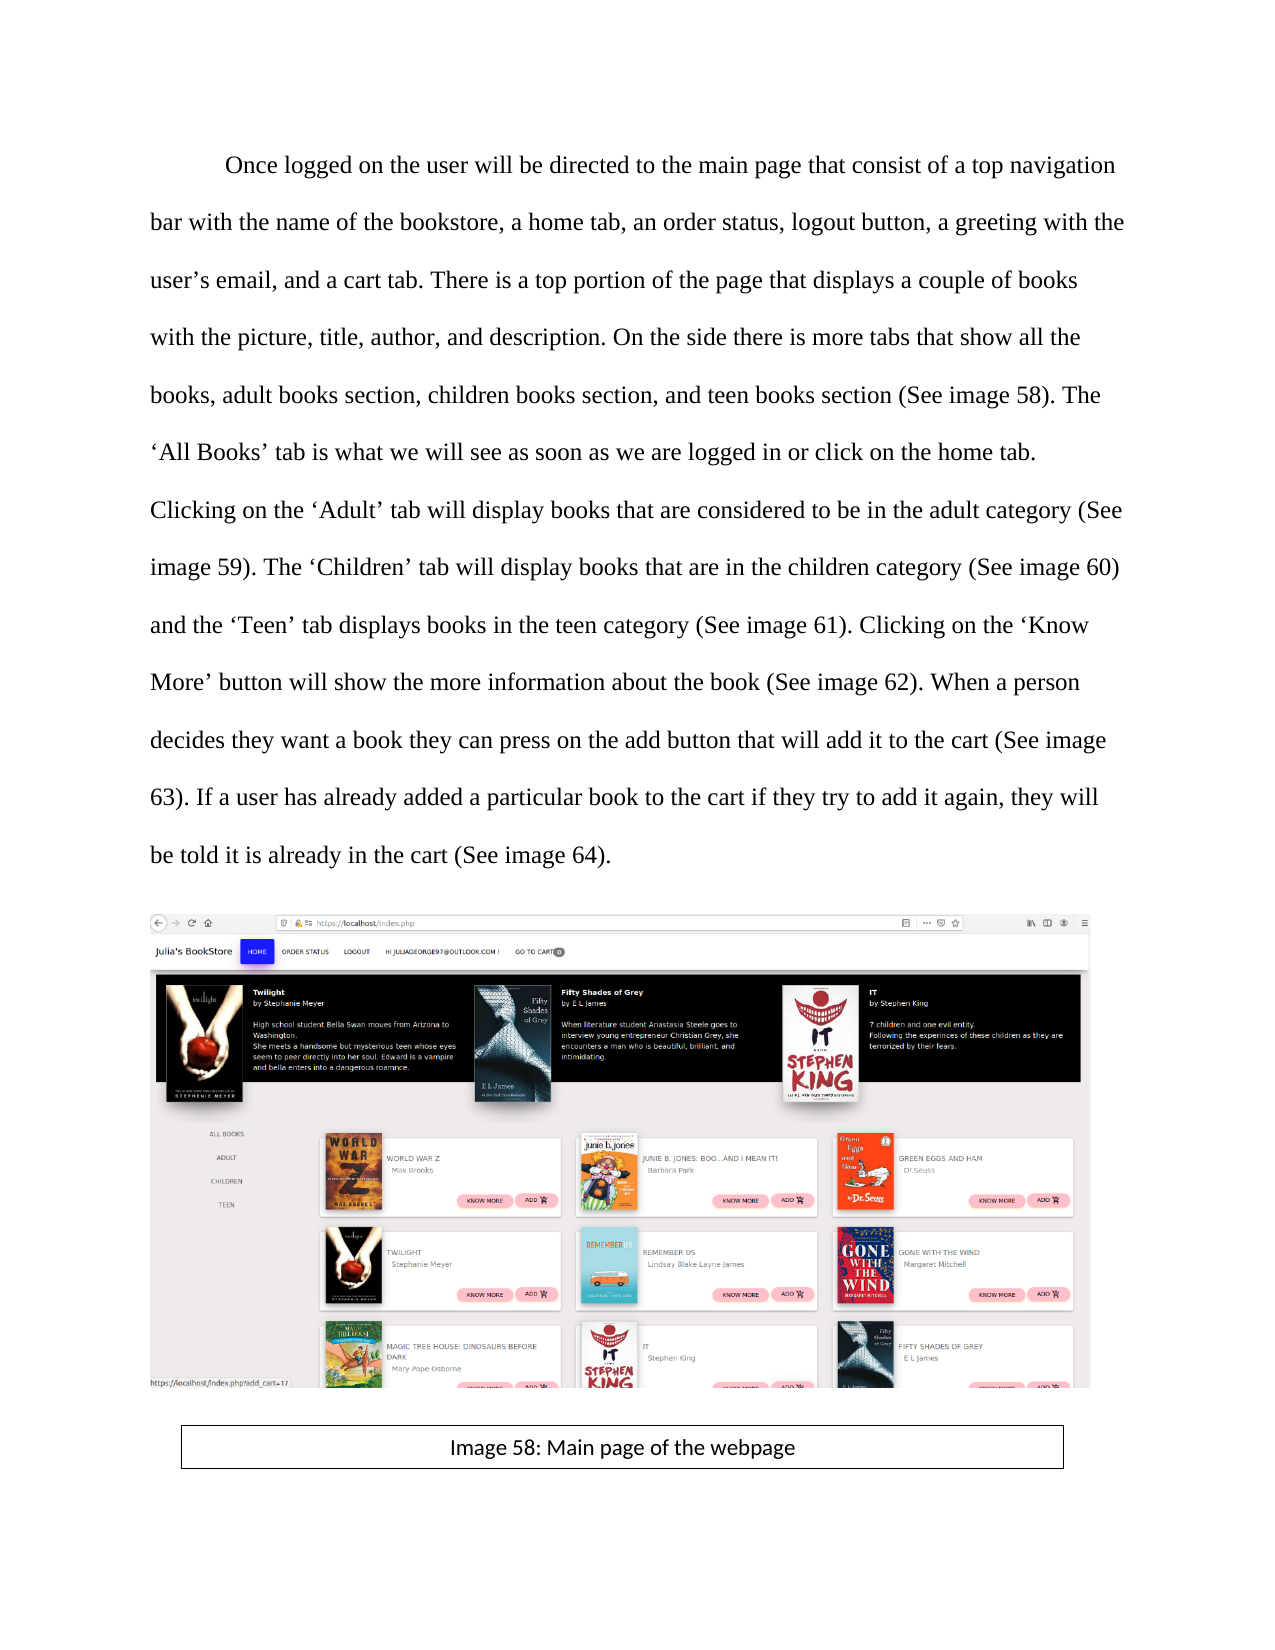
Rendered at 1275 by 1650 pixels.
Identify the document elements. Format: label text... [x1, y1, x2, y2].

text Once logged on the user will be directed to the main page that consist of a top navigation bar with the name of the bookstore, a home tab, an order status, logout button, a greeting with the user’s email, and a cart tab. There is a top portion of the page that displays a couple of books with the picture, title, author, and description. On the side there is more tabs that show all the books, adult books section, children books section, and teen books section (See image 58). The ‘All Books’ tab is what we will see as soon as we are logged in or click on the home tab. Clicking on the ‘Adult’ tab will display books that are considered to be in the adult category (See image 59). The ‘Children’ tab will display books that are in the children category (See image 60) and the ‘Teen’ tab displays books in the teen category (See image 61). Clicking on the ‘Know More’ button will show the more information about the book (See image 62). When a person decides they want a book they can press on the add button that will add it to the cart (See image 63). If a user has already added a particular book to the cart if they try to add it again, they will be told it is already in the cart (See image 64). [150, 150, 1125, 869]
picture [150, 914, 1091, 1388]
